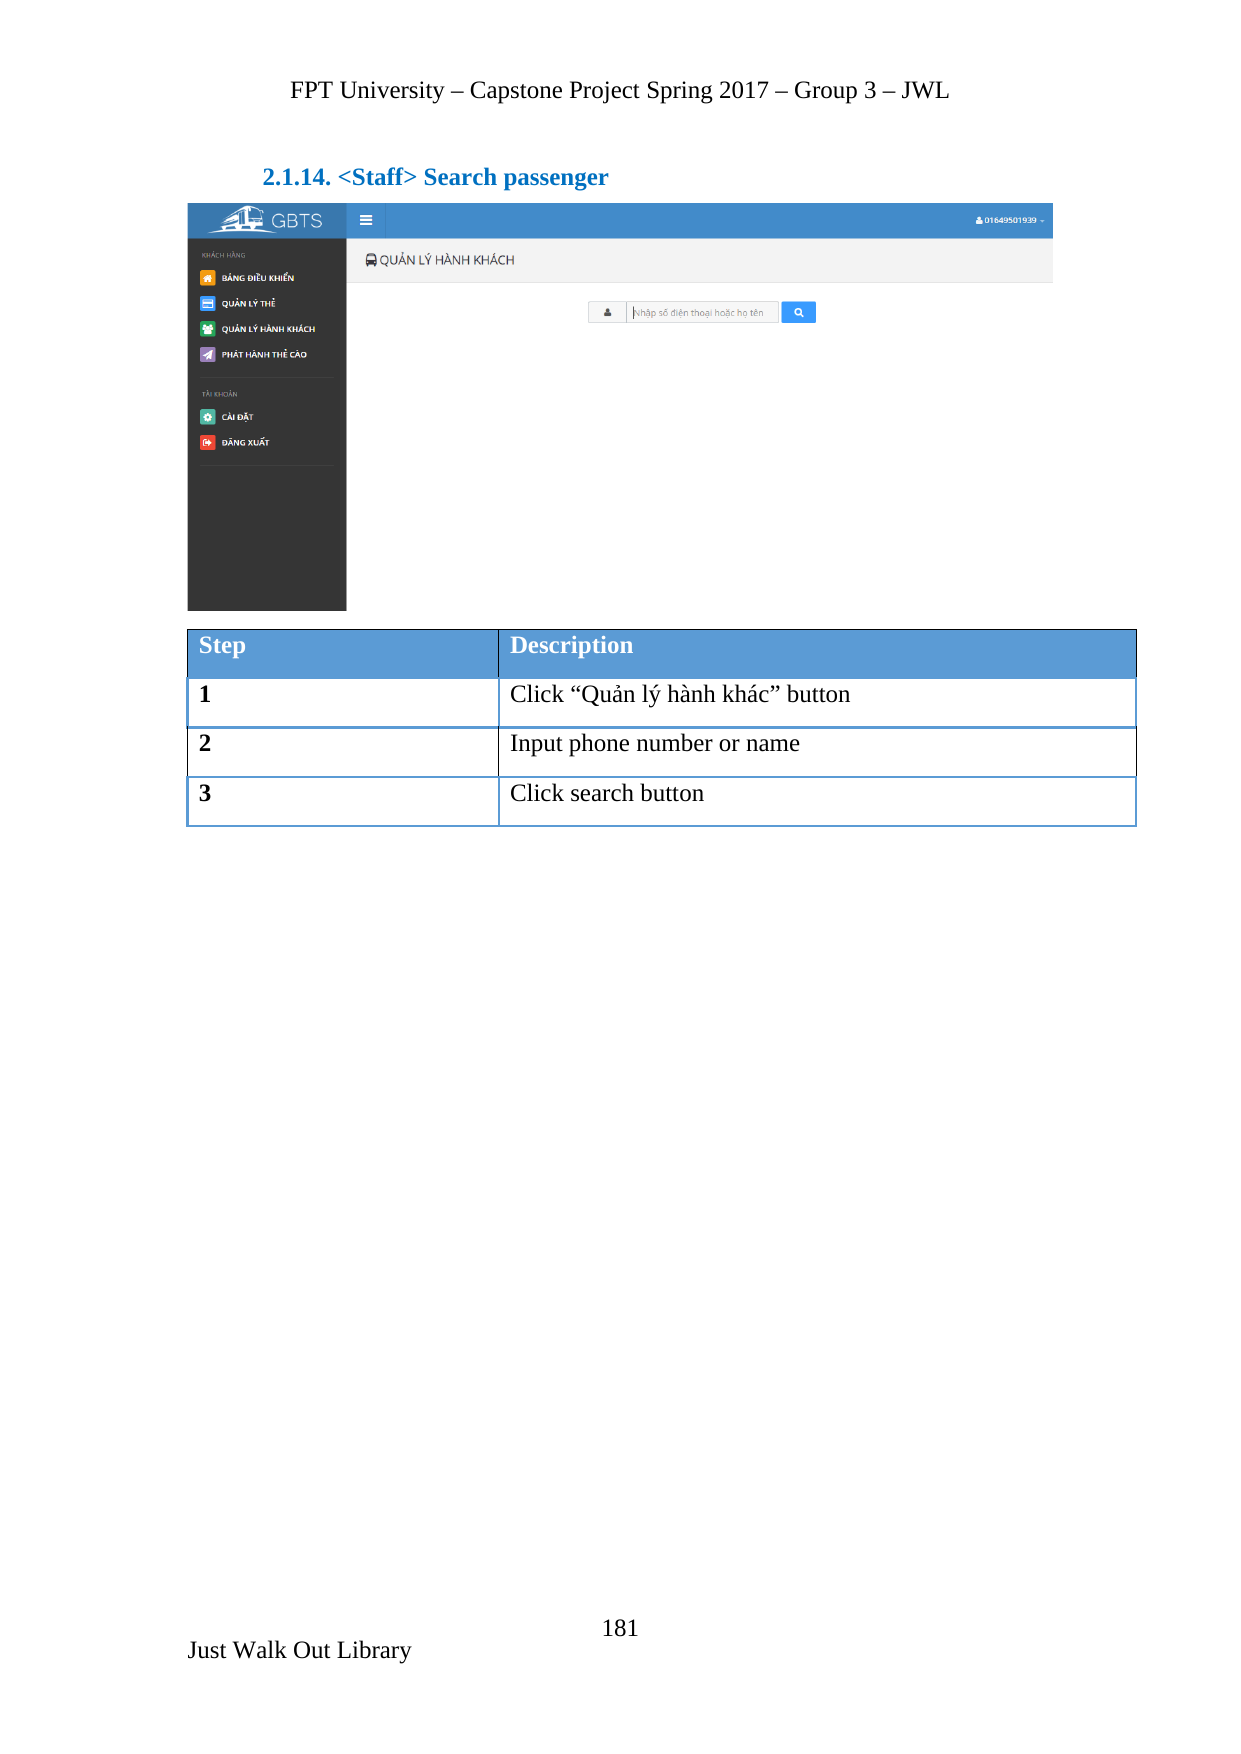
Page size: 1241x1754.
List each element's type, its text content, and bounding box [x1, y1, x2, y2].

text <Staff> Search passenger [262, 162, 1053, 191]
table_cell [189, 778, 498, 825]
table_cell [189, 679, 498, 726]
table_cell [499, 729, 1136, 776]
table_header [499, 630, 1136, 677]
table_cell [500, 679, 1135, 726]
picture [187, 203, 1053, 611]
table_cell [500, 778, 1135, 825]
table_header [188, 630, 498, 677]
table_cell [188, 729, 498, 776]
